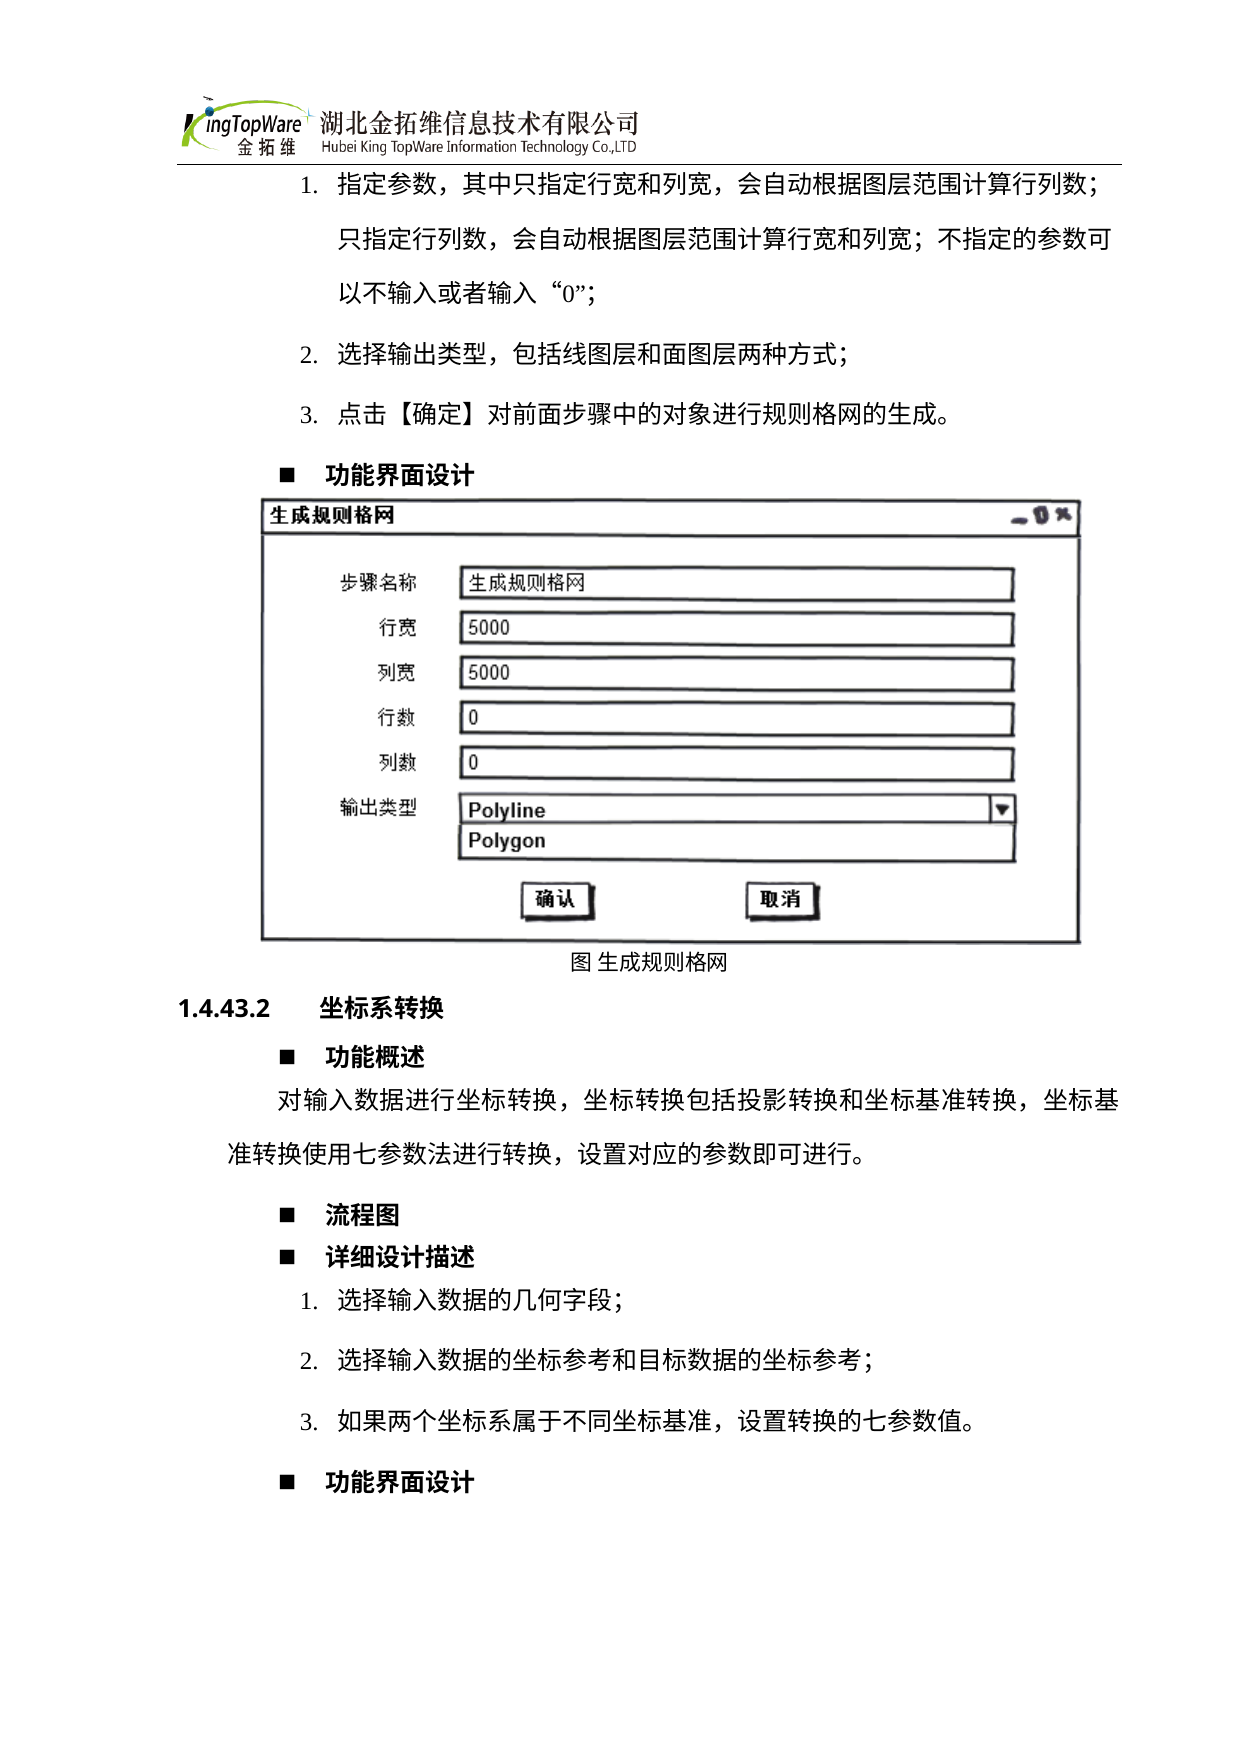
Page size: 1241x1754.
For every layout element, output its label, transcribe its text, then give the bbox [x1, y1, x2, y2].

list 点击【确定】对前面步骤中的对象进行规则格网的生成。 [299, 395, 1122, 431]
list 功能界面设计 [278, 1462, 1122, 1498]
list 选择输入数据的坐标参考和目标数据的坐标参考； [299, 1341, 1122, 1377]
text 图 生成规则格网 [177, 945, 1122, 976]
list 指定参数，其中只指定行宽和列宽，会自动根据图层范围计算行列数；只指定行列数，会自动根据图层范围计算行宽和列宽；不指定的参数可以不输入或者输入“0”； [299, 165, 1122, 310]
list 功能界面设计 [278, 455, 1122, 492]
picture [177, 88, 643, 164]
list 如果两个坐标系属于不同坐标基准，设置转换的七参数值。 [299, 1401, 1122, 1438]
list 详细设计描述 [278, 1238, 1122, 1274]
subtitle 坐标系转换 [177, 989, 1122, 1025]
list 选择输出类型，包括线图层和面图层两种方式； [299, 334, 1122, 370]
picture [260, 497, 1083, 945]
text 对输入数据进行坐标转换，坐标转换包括投影转换和坐标基准转换，坐标基准转换使用七参数法进行转换，设置对应的参数即可进行。 [227, 1080, 1122, 1171]
list 流程图 [278, 1195, 1122, 1231]
list 选择输入数据的几何字段； [299, 1280, 1122, 1316]
list 功能概述 [278, 1038, 1122, 1074]
